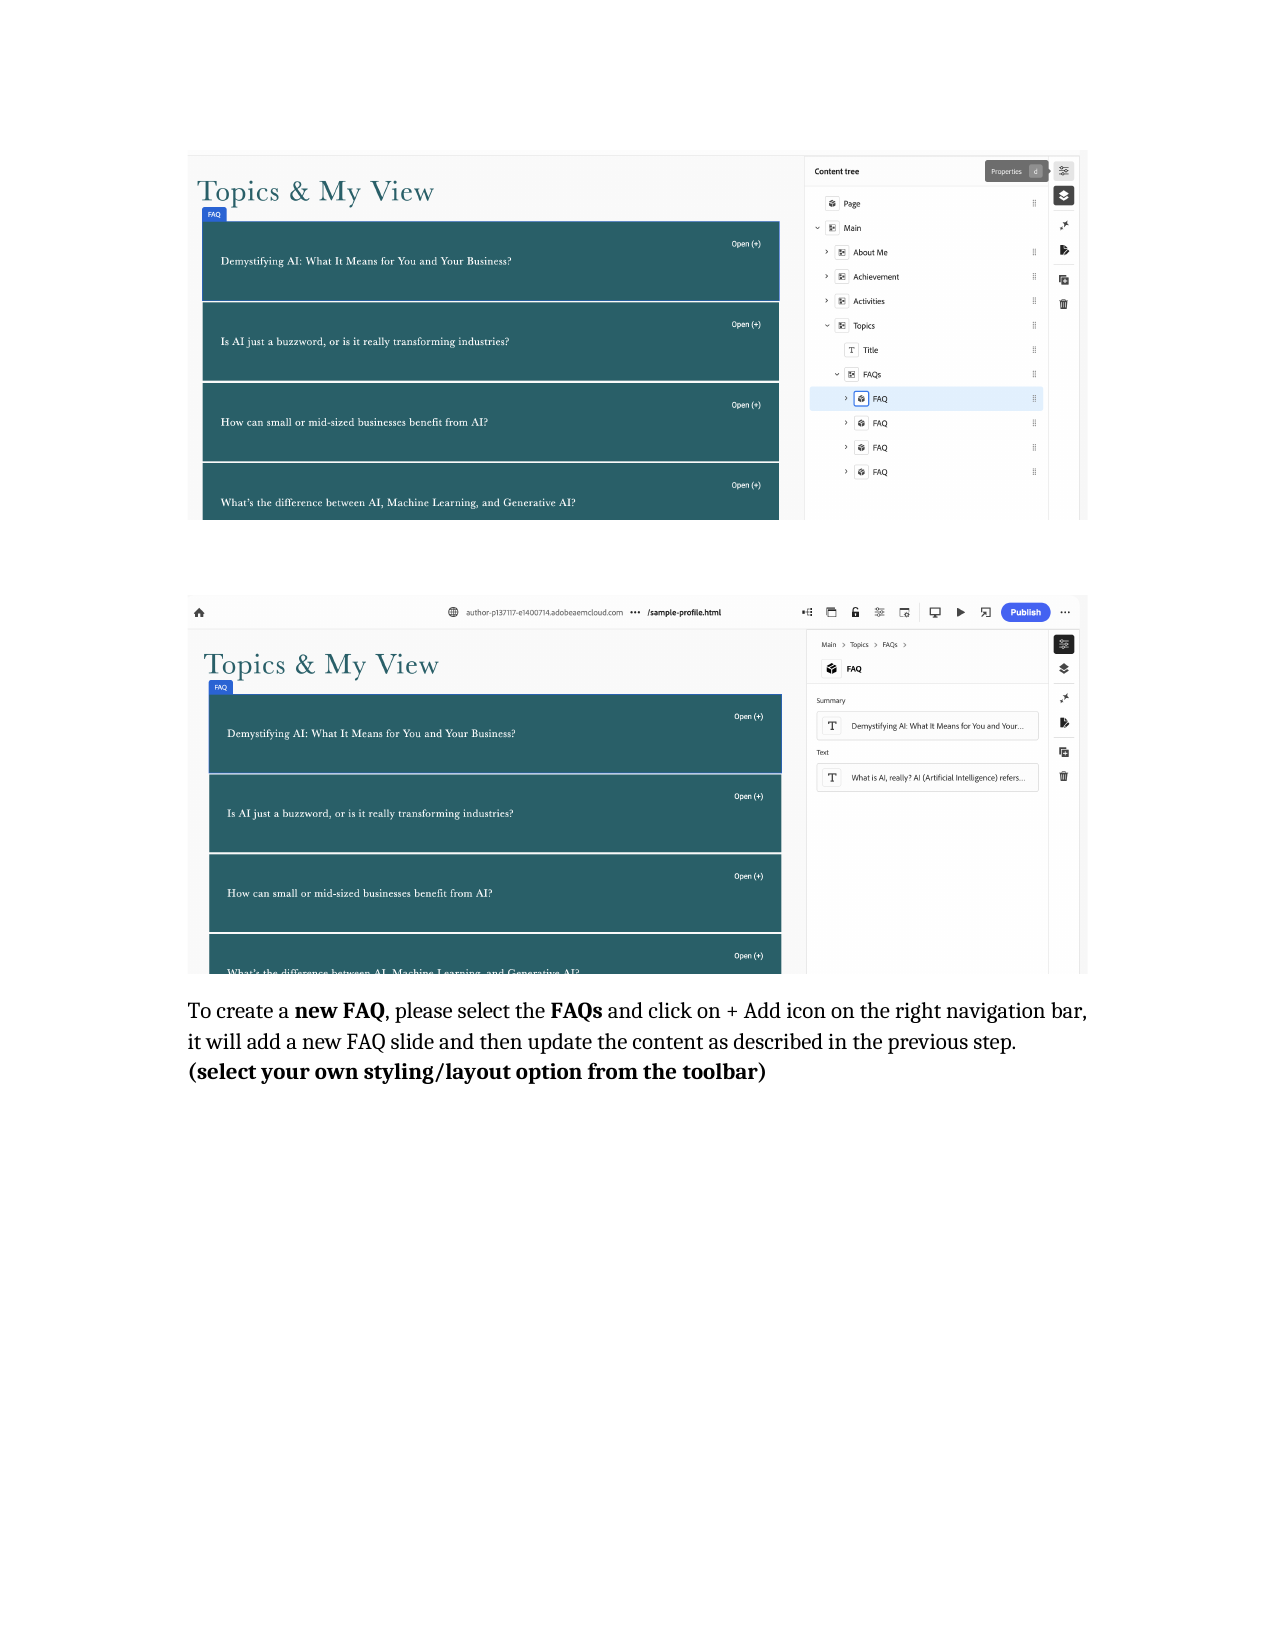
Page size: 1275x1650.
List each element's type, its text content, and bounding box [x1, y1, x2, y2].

text To create a new FAQ, please select the FAQs and click on + Add icon on the right navigation bar, it will add a new FAQ slide and then update the content as described in the previous step. (select your own styling/layout option from the toolbar) [187, 998, 1087, 1085]
picture [187, 150, 1088, 520]
picture [187, 595, 1088, 974]
